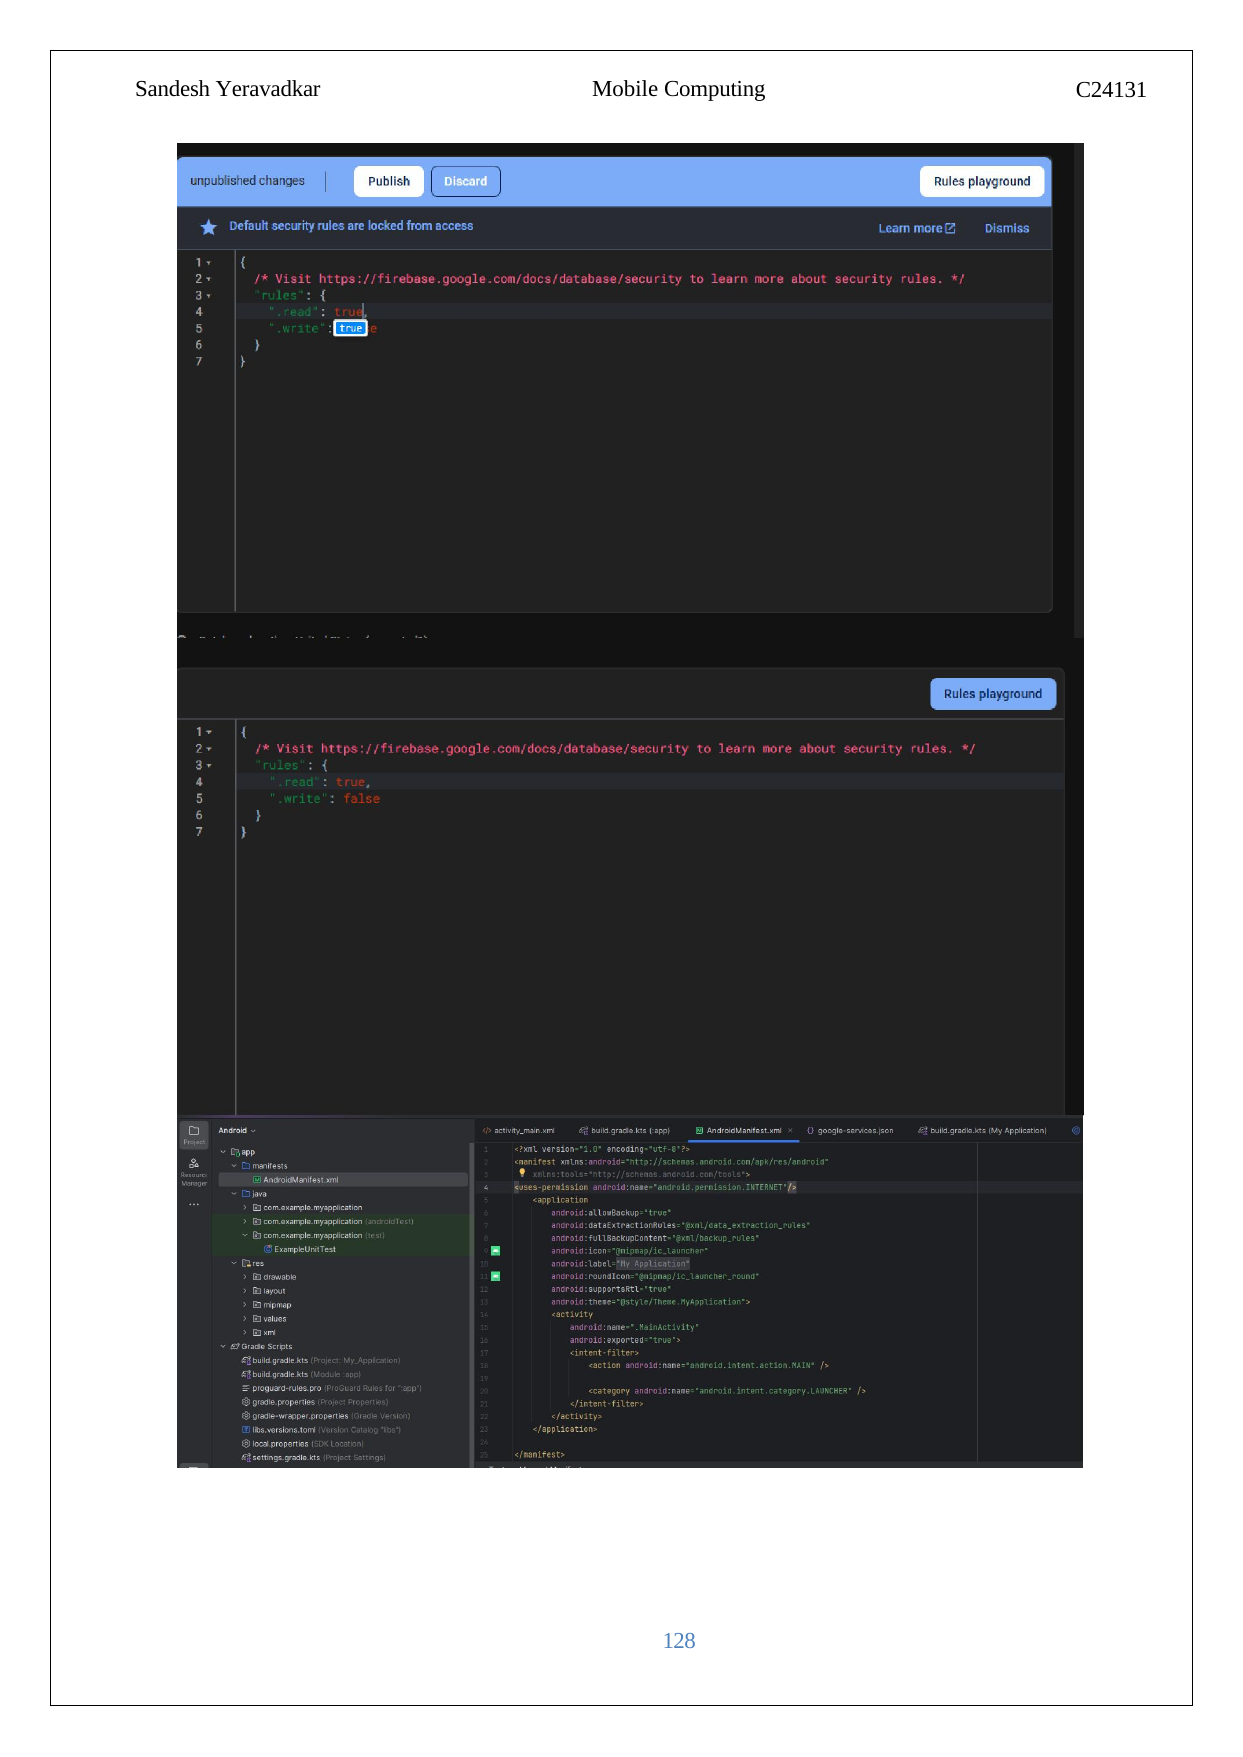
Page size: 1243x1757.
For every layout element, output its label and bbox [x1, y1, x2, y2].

picture [177, 143, 1084, 1468]
